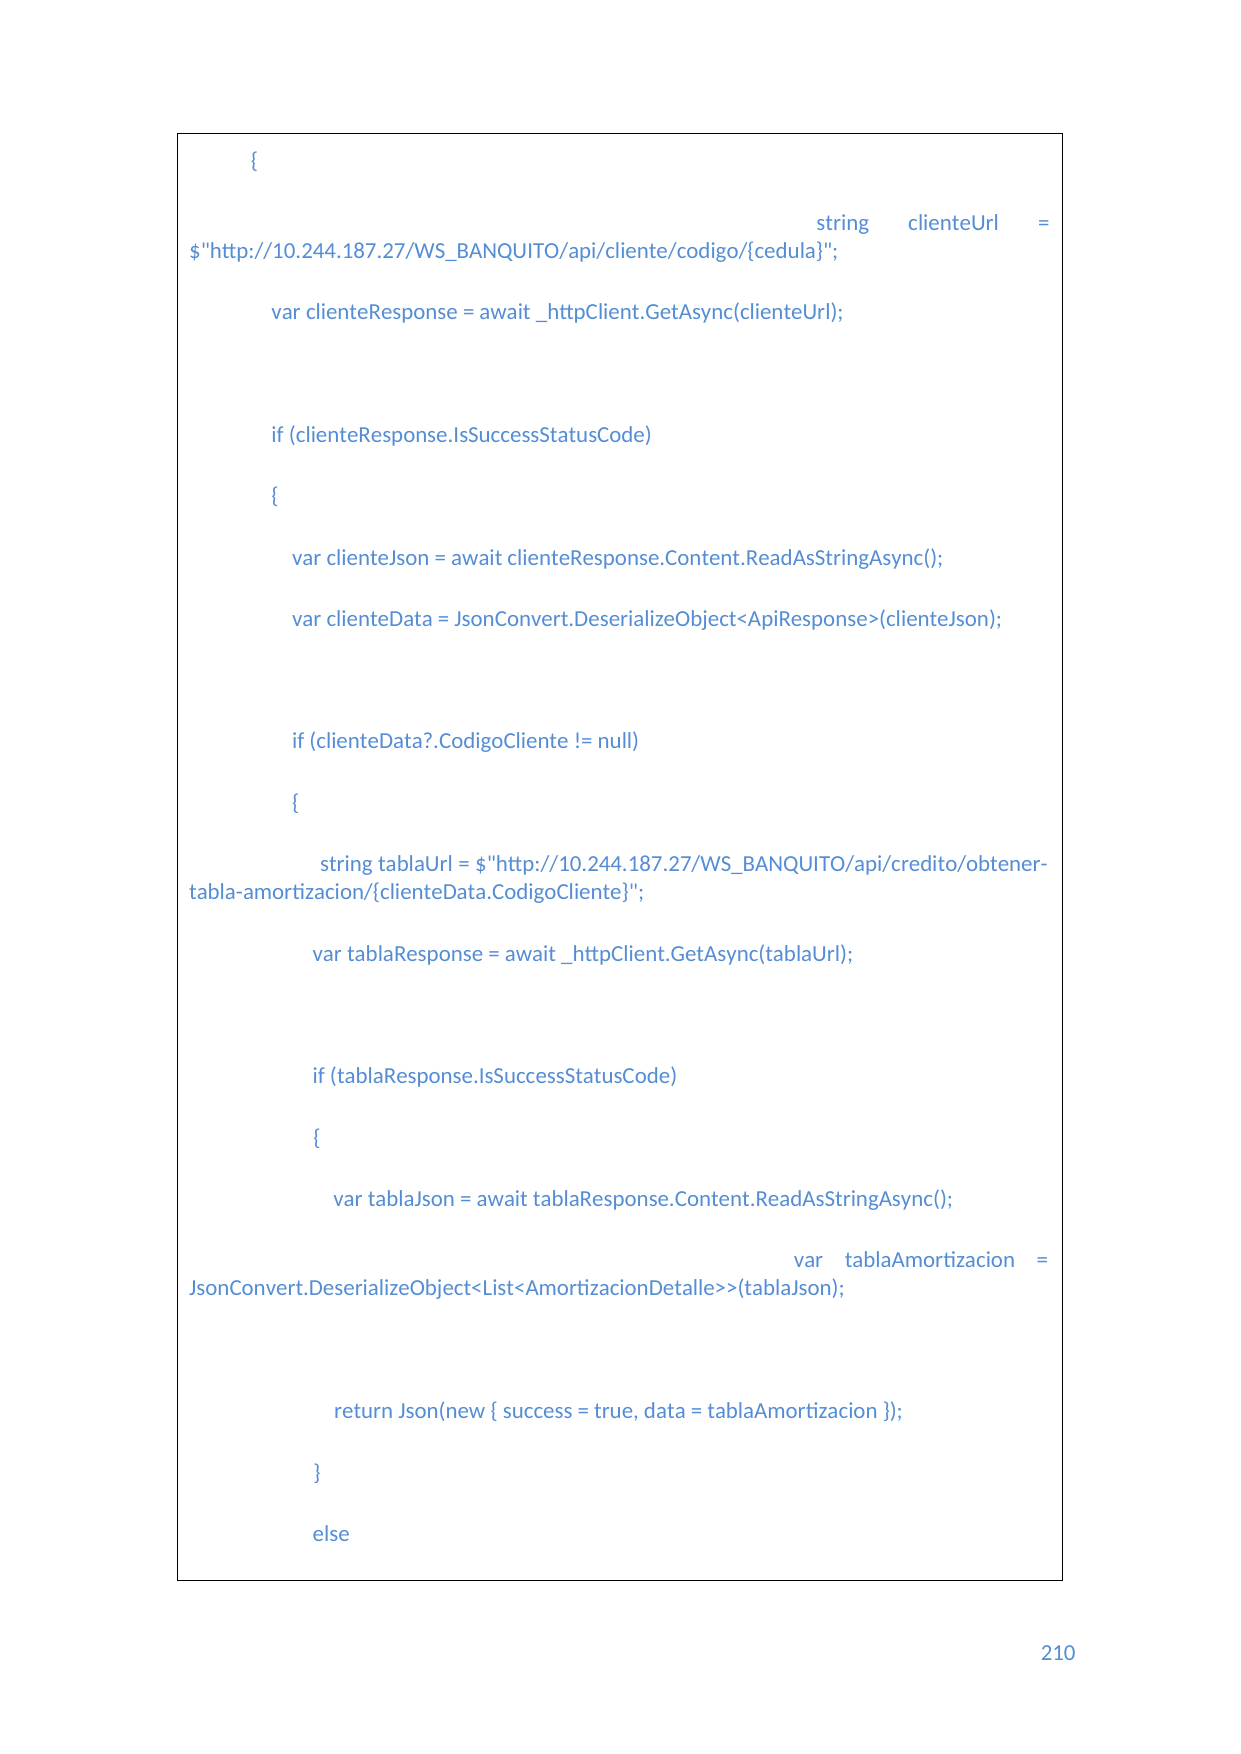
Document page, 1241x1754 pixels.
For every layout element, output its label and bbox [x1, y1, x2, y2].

table_header [178, 134, 1062, 1580]
